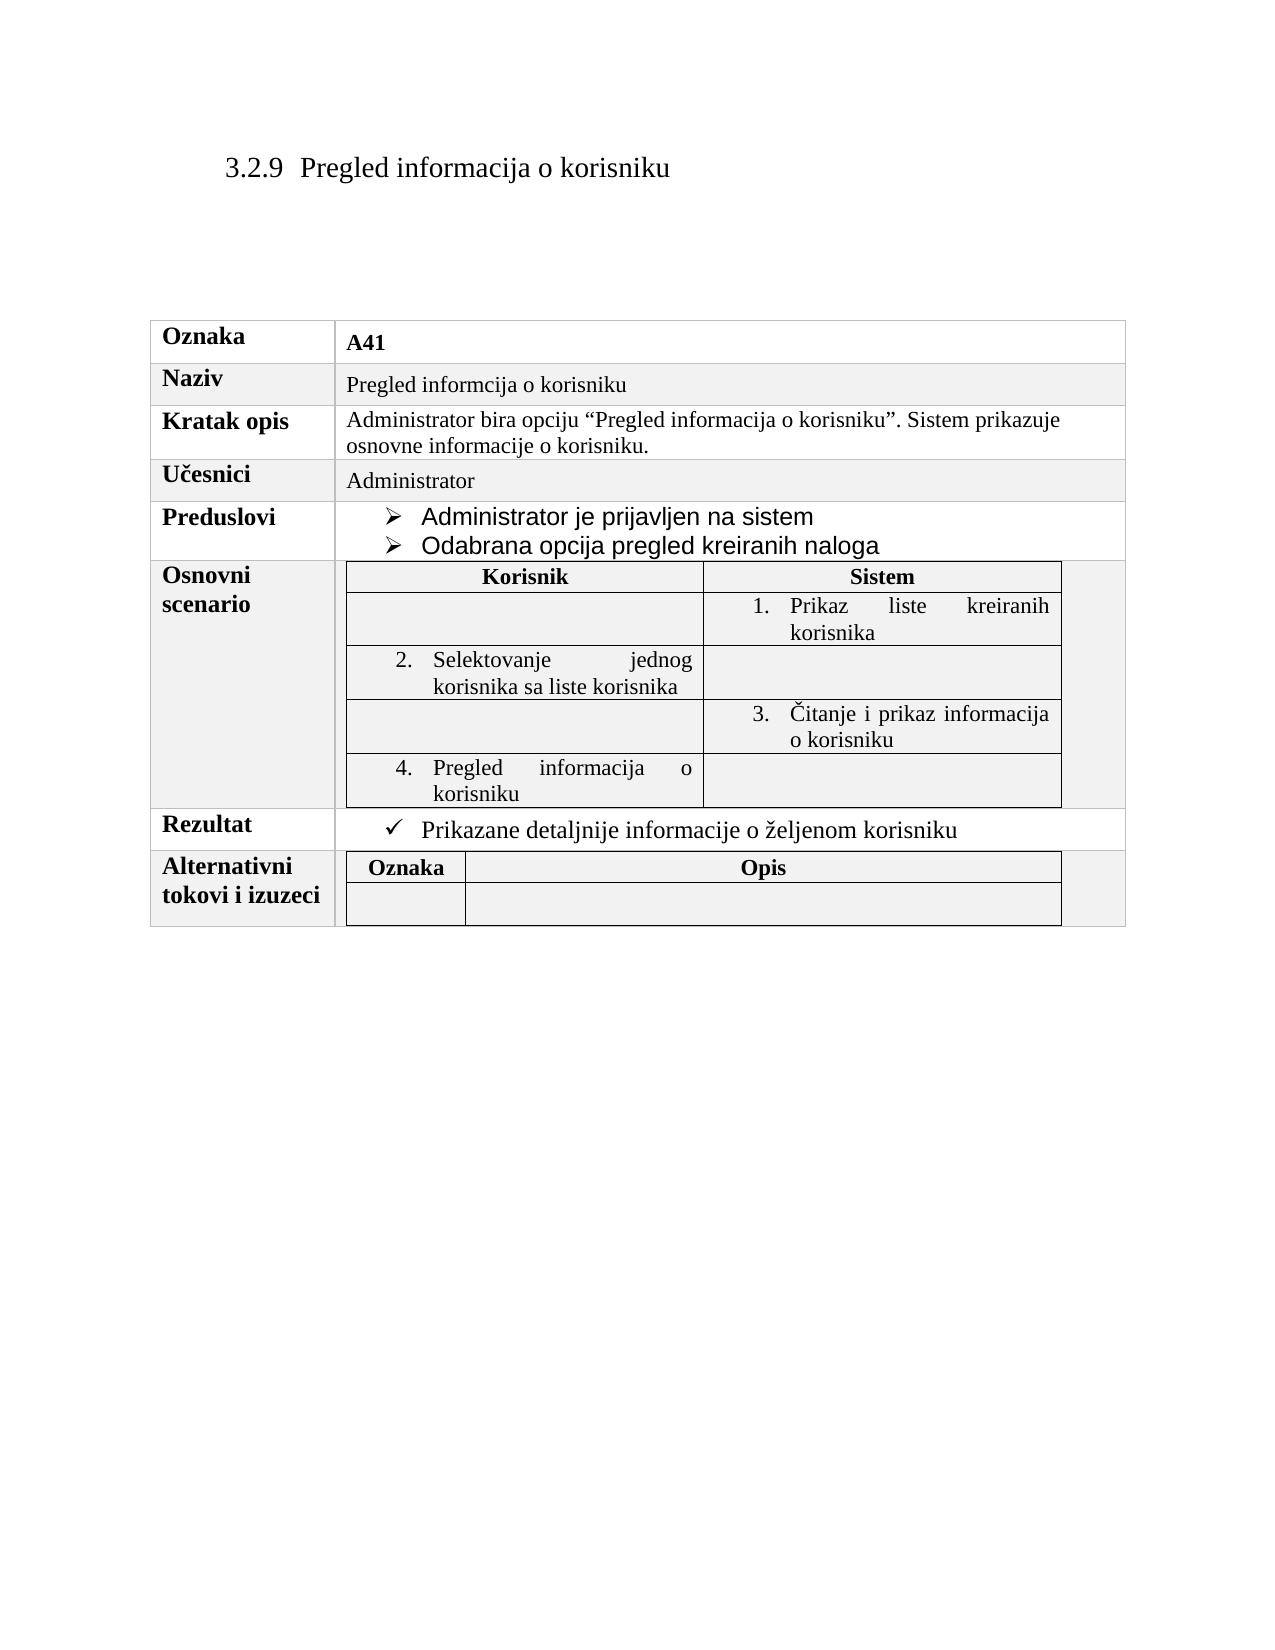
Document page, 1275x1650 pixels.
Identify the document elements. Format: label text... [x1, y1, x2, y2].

table_cell [704, 562, 1061, 592]
table_cell [1062, 561, 1125, 808]
table_cell [704, 700, 1061, 753]
table_cell Kratak opis [151, 406, 334, 458]
list Pregled informacija o korisniku [225, 150, 1125, 183]
table_cell [336, 851, 346, 926]
table_cell [347, 593, 703, 645]
table_header A41 [336, 321, 1125, 362]
table_cell [347, 754, 703, 807]
table_cell Alternativni tokovi i izuzeci [151, 851, 334, 926]
table_cell [466, 852, 1061, 882]
table_header Oznaka [151, 321, 334, 362]
table_cell [704, 754, 1061, 807]
table_cell [1062, 851, 1125, 926]
table_cell Preduslovi [151, 502, 334, 559]
table_cell [704, 593, 1061, 645]
table_cell Administrator je prijavljen na sistem Odabrana opcija pregled kreiranih naloga [336, 502, 1125, 559]
table_cell [347, 700, 703, 753]
table_cell Osnovni scenario [151, 561, 334, 808]
table_cell [704, 646, 1061, 699]
table_cell Pregled informcija o korisniku [336, 364, 1125, 405]
table_cell Administrator [336, 460, 1125, 501]
table_cell [336, 561, 346, 808]
table_cell Rezultat [151, 809, 334, 850]
table_cell Administrator bira opciju “Pregled informacija o korisniku”. Sistem prikazuje osnovne informacije o korisniku. [336, 406, 1125, 458]
table_cell [347, 646, 703, 699]
table_cell Učesnici [151, 460, 334, 501]
table_cell [347, 562, 703, 592]
table_cell [347, 883, 465, 925]
table_cell Naziv [151, 364, 334, 405]
table_cell [347, 852, 465, 882]
table_cell Prikazane detaljnije informacije o željenom korisniku [336, 809, 1125, 850]
table_cell [466, 883, 1061, 925]
